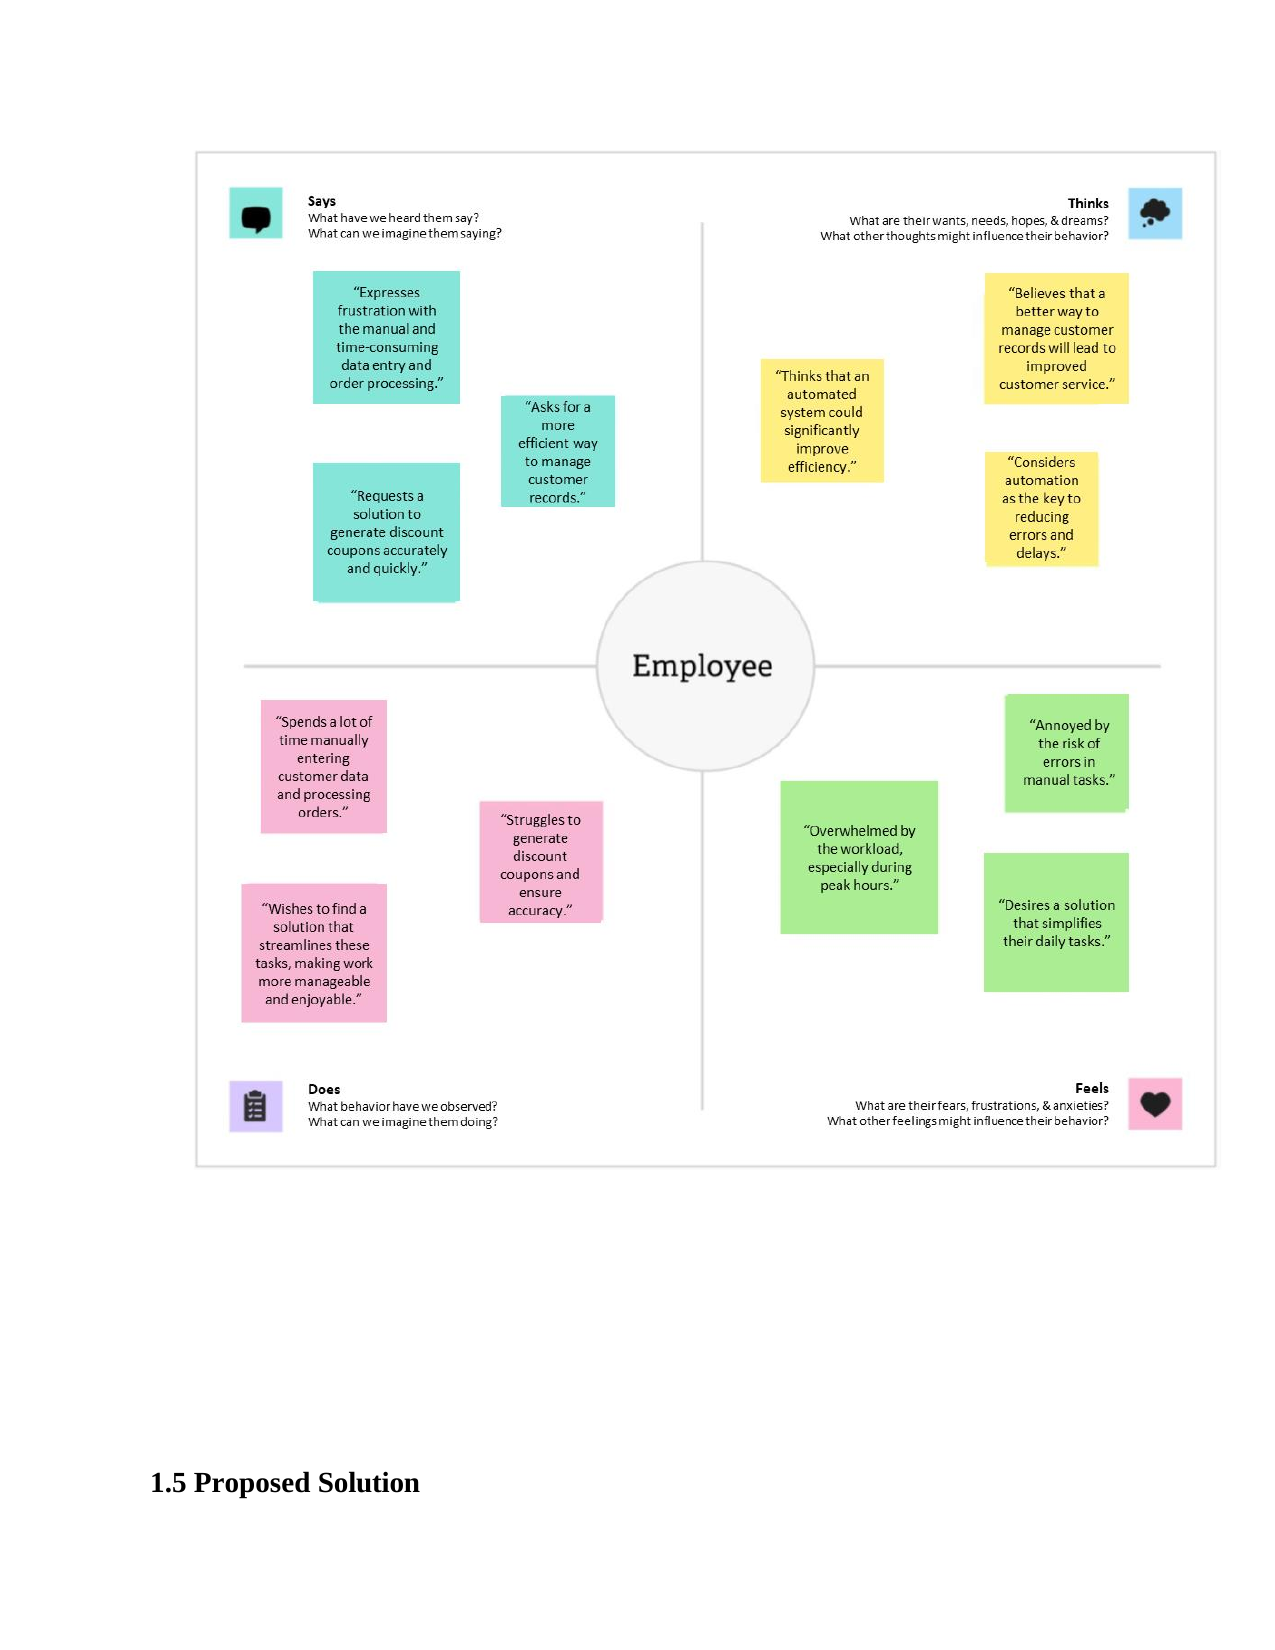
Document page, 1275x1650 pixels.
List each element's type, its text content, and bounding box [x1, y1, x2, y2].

list Proposed Solution [150, 1465, 1235, 1498]
picture [193, 150, 1222, 1170]
